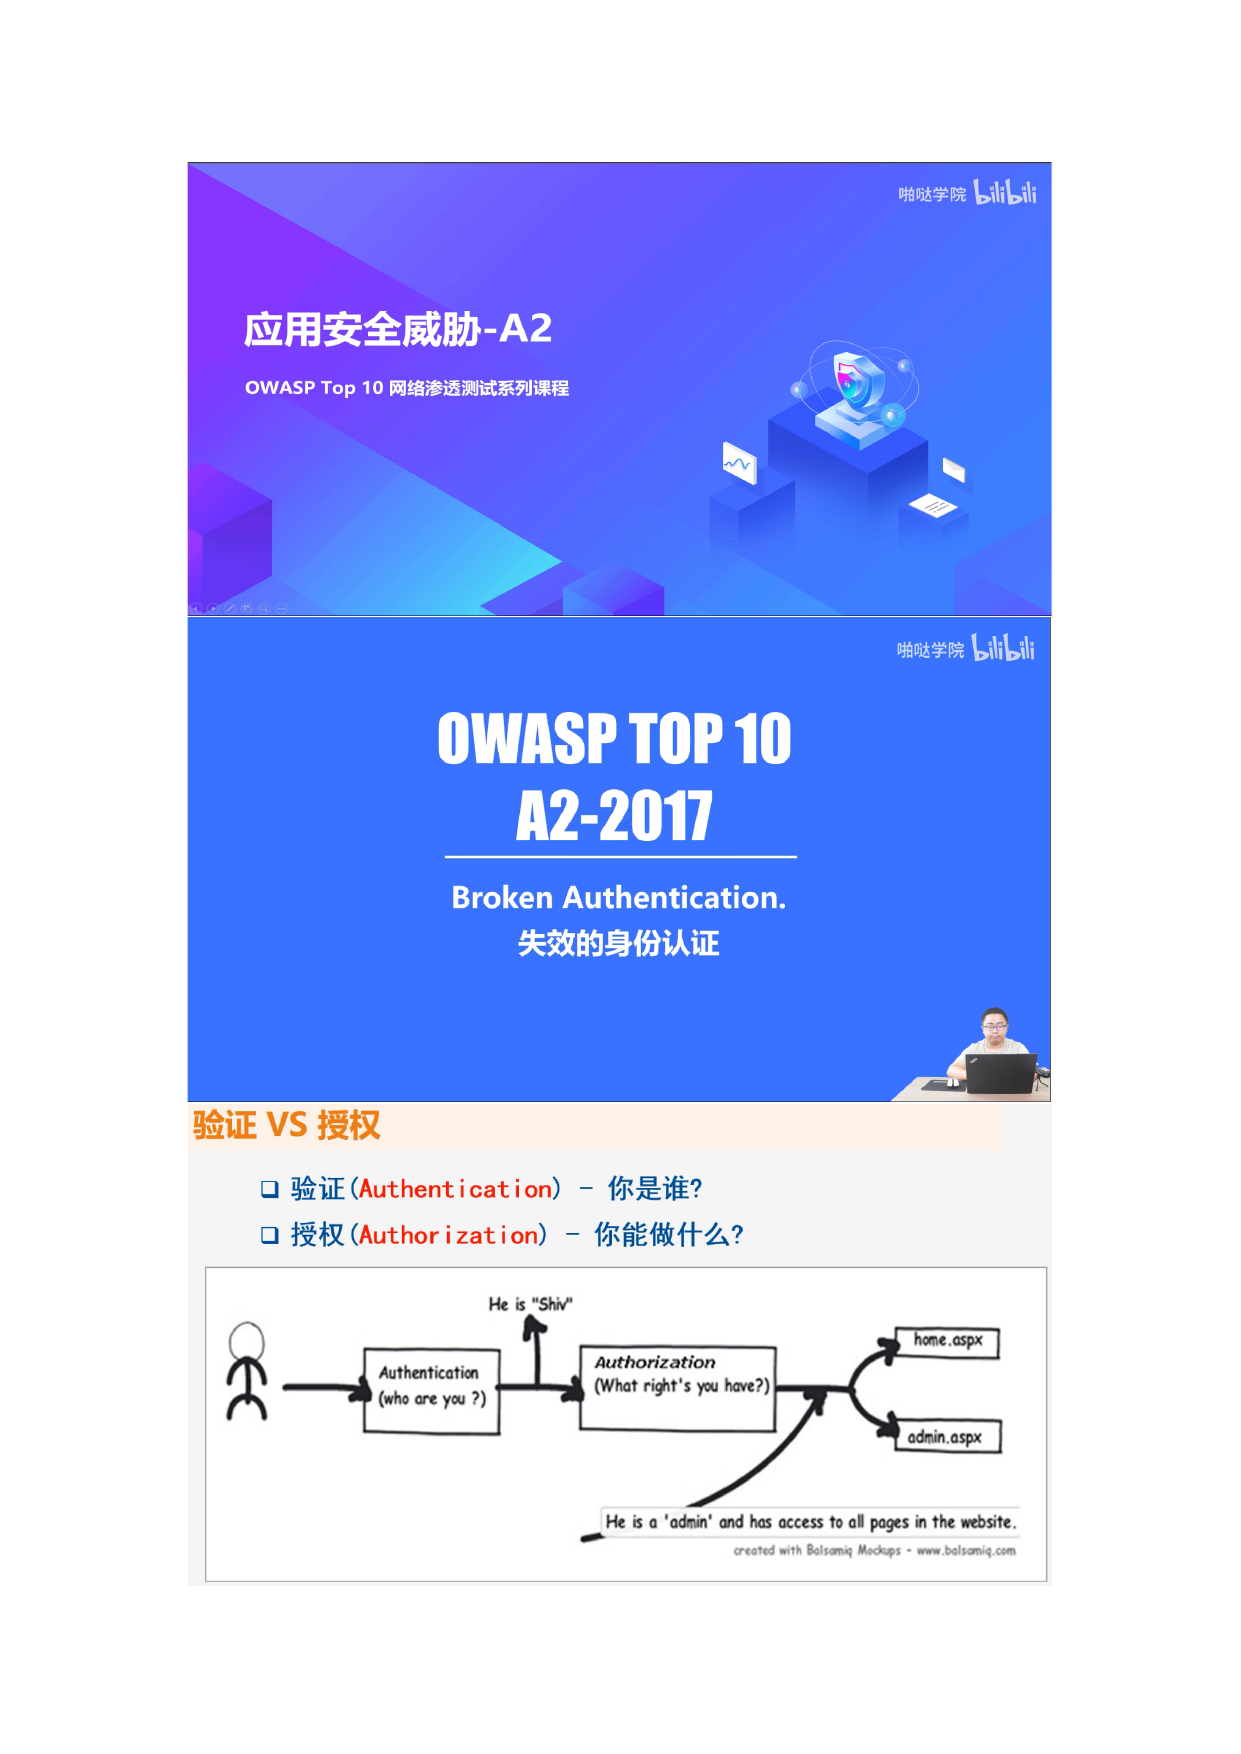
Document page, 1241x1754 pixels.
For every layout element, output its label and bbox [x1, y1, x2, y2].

picture [187, 162, 1052, 616]
picture [187, 1104, 1052, 1586]
picture [187, 617, 1051, 1102]
